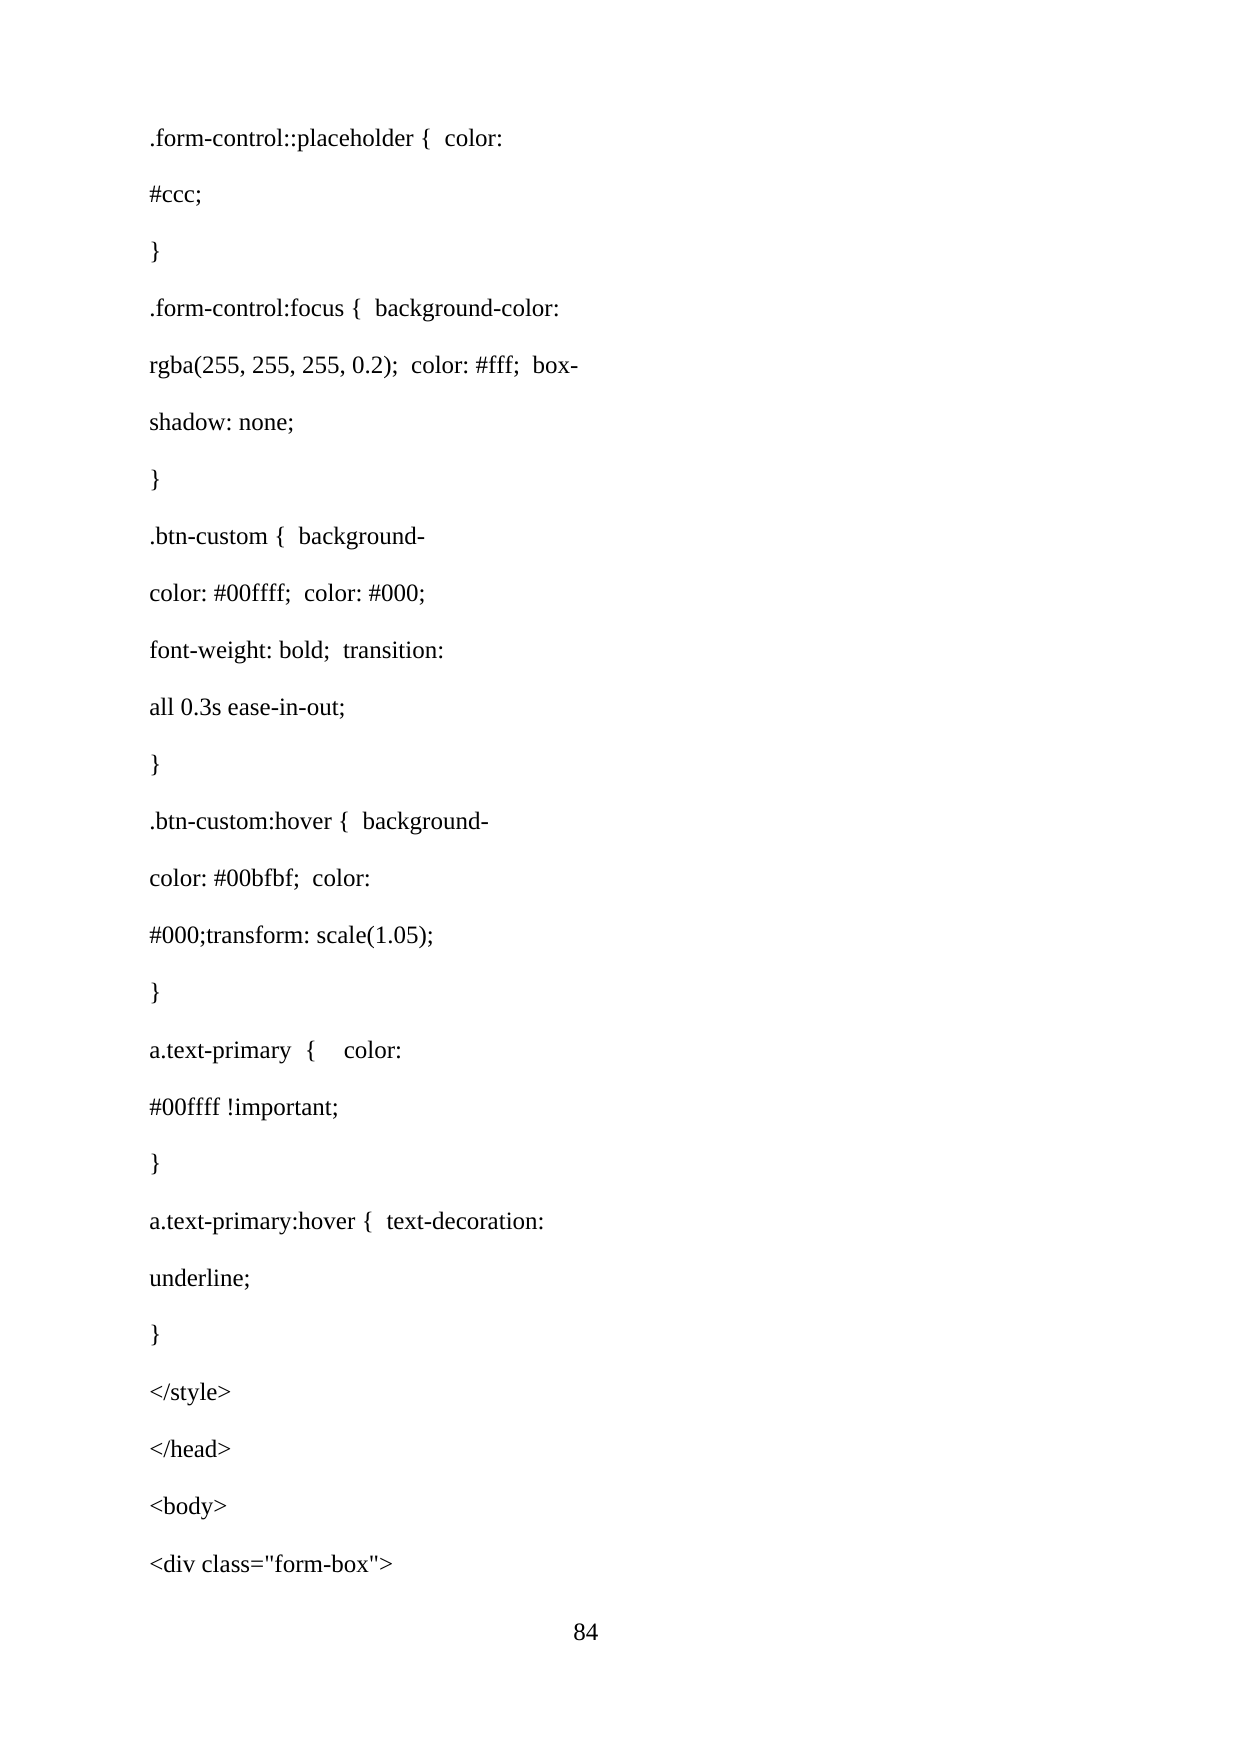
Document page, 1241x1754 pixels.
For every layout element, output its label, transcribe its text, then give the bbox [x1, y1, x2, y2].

text } [149, 1319, 1093, 1348]
text .btn-custom:hover { background-color: #00bfbf; color: #000;transform: scale(1.05); [149, 806, 498, 949]
text } [149, 749, 1093, 778]
text } [149, 236, 1093, 264]
text a.text-primary { color: #00ffff !important; [149, 1035, 402, 1120]
text .btn-custom { background-color: #00ffff; color: #000; font-weight: bold; transition: all 0.3s ease-in-out; [149, 521, 454, 721]
text </head> [149, 1434, 1093, 1463]
text } [149, 977, 1093, 1006]
text } [149, 464, 1093, 493]
text } [149, 1148, 1093, 1177]
text .form-control:focus { background-color: rgba(255, 255, 255, 0.2); color: #fff; box-shadow: none; [149, 293, 589, 436]
text .form-control::placeholder { color: #ccc; [149, 123, 503, 208]
text a.text-primary:hover { text-decoration: underline; [149, 1206, 544, 1291]
text </style> [149, 1377, 1093, 1406]
text <div class="form-box"> [149, 1549, 1093, 1577]
text <body> [149, 1491, 1093, 1520]
